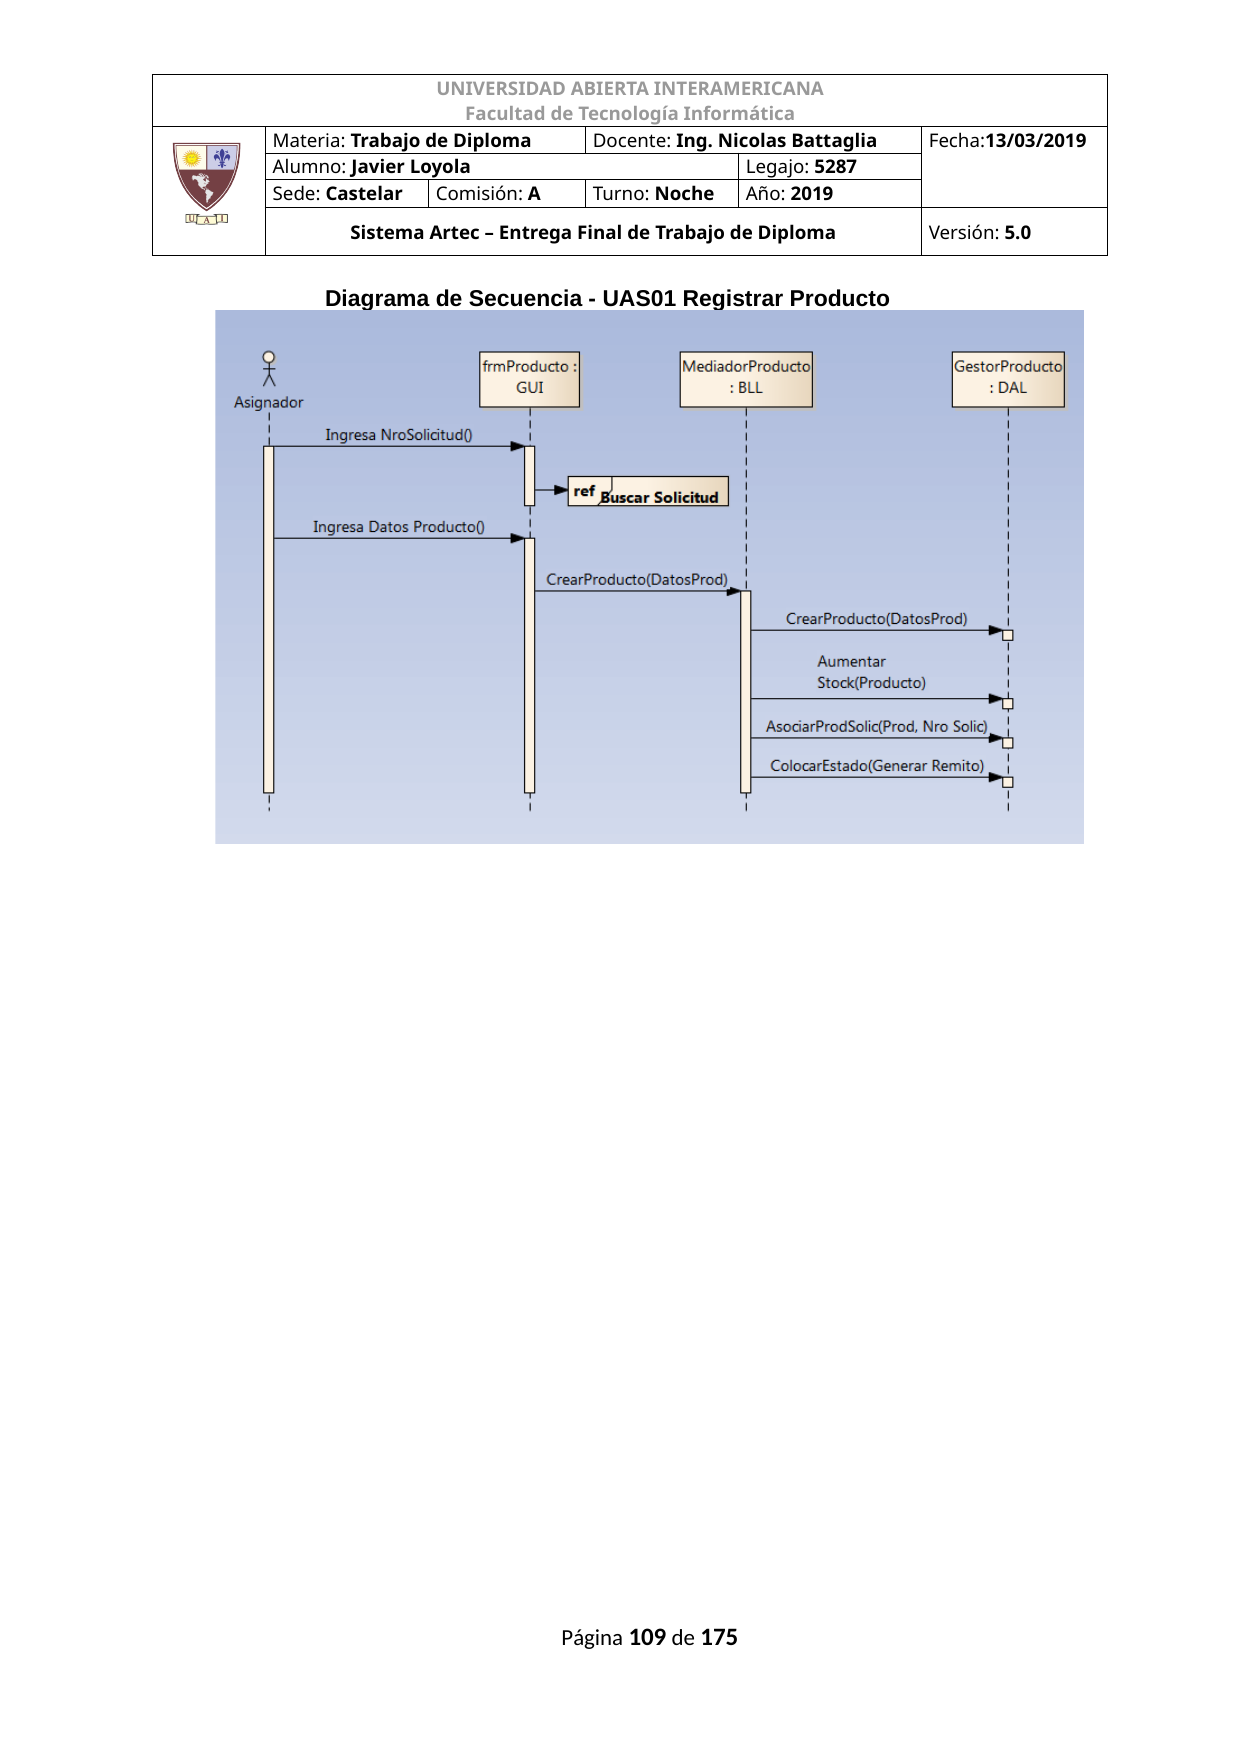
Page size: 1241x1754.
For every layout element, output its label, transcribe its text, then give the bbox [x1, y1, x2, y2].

text Diagrama de Secuencia - UAS01 Registrar Producto [325, 284, 1122, 311]
picture [157, 136, 257, 228]
picture [215, 310, 1084, 844]
